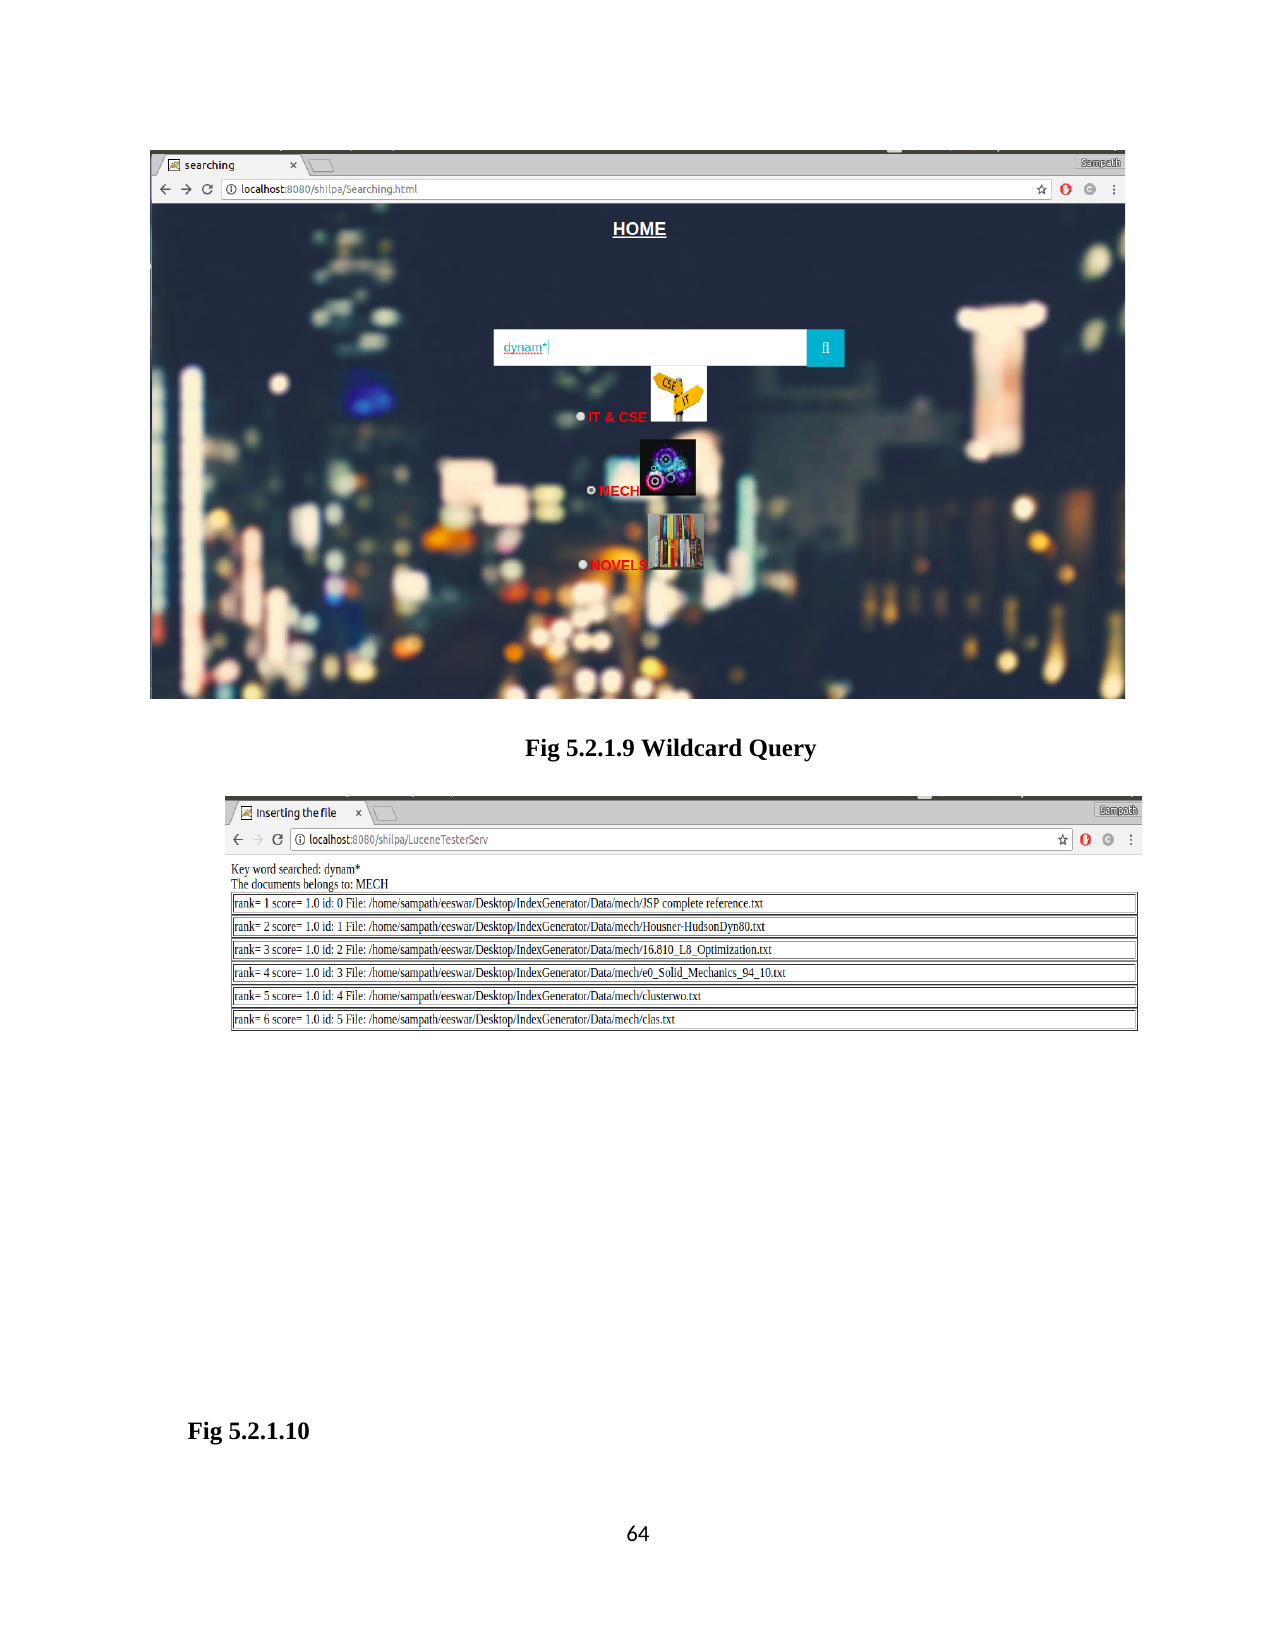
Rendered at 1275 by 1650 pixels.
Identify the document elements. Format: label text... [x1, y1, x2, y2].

picture [150, 150, 1125, 699]
text Fig 5.2.1.9 Wildcard Query [150, 733, 1125, 762]
picture [225, 796, 1143, 1402]
